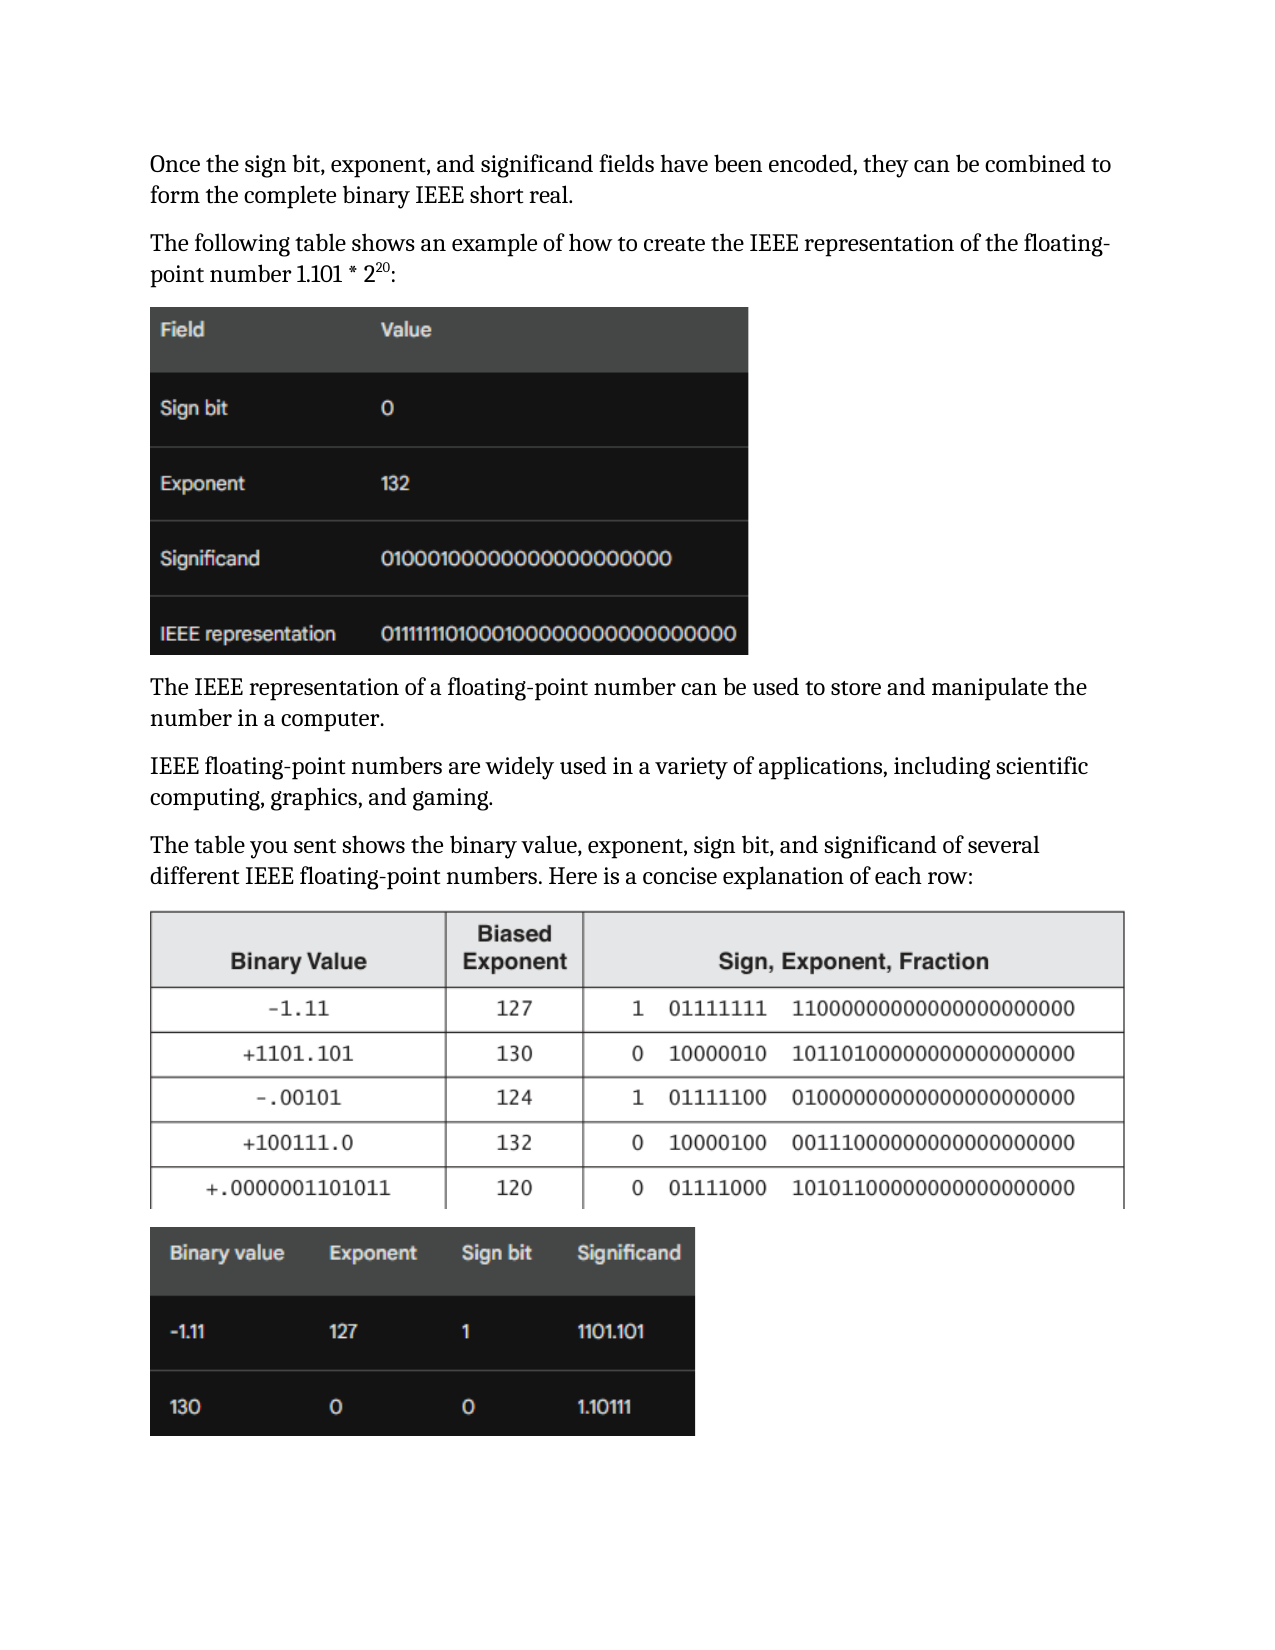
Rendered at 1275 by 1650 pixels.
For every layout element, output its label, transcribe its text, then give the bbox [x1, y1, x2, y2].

text The table you sent shows the binary value, exponent, sign bit, and significand of several different IEEE floating-point numbers. Here is a concise explanation of each row: [150, 831, 1125, 891]
picture [150, 1227, 696, 1436]
text The following table shows an example of how to create the IEEE representation of the floating-point number 1.101 * 220: [150, 229, 1125, 288]
text Once the sign bit, exponent, and significand fields have been encoded, they can be combined to form the complete binary IEEE short real. [150, 150, 1125, 210]
text The IEEE representation of a floating-point number can be used to store and manipulate the number in a computer. [150, 673, 1125, 733]
text IEEE floating-point numbers are widely used in a variety of applications, including scientific computing, graphics, and gaming. [150, 752, 1125, 812]
picture [150, 307, 749, 655]
picture [150, 909, 1125, 1209]
